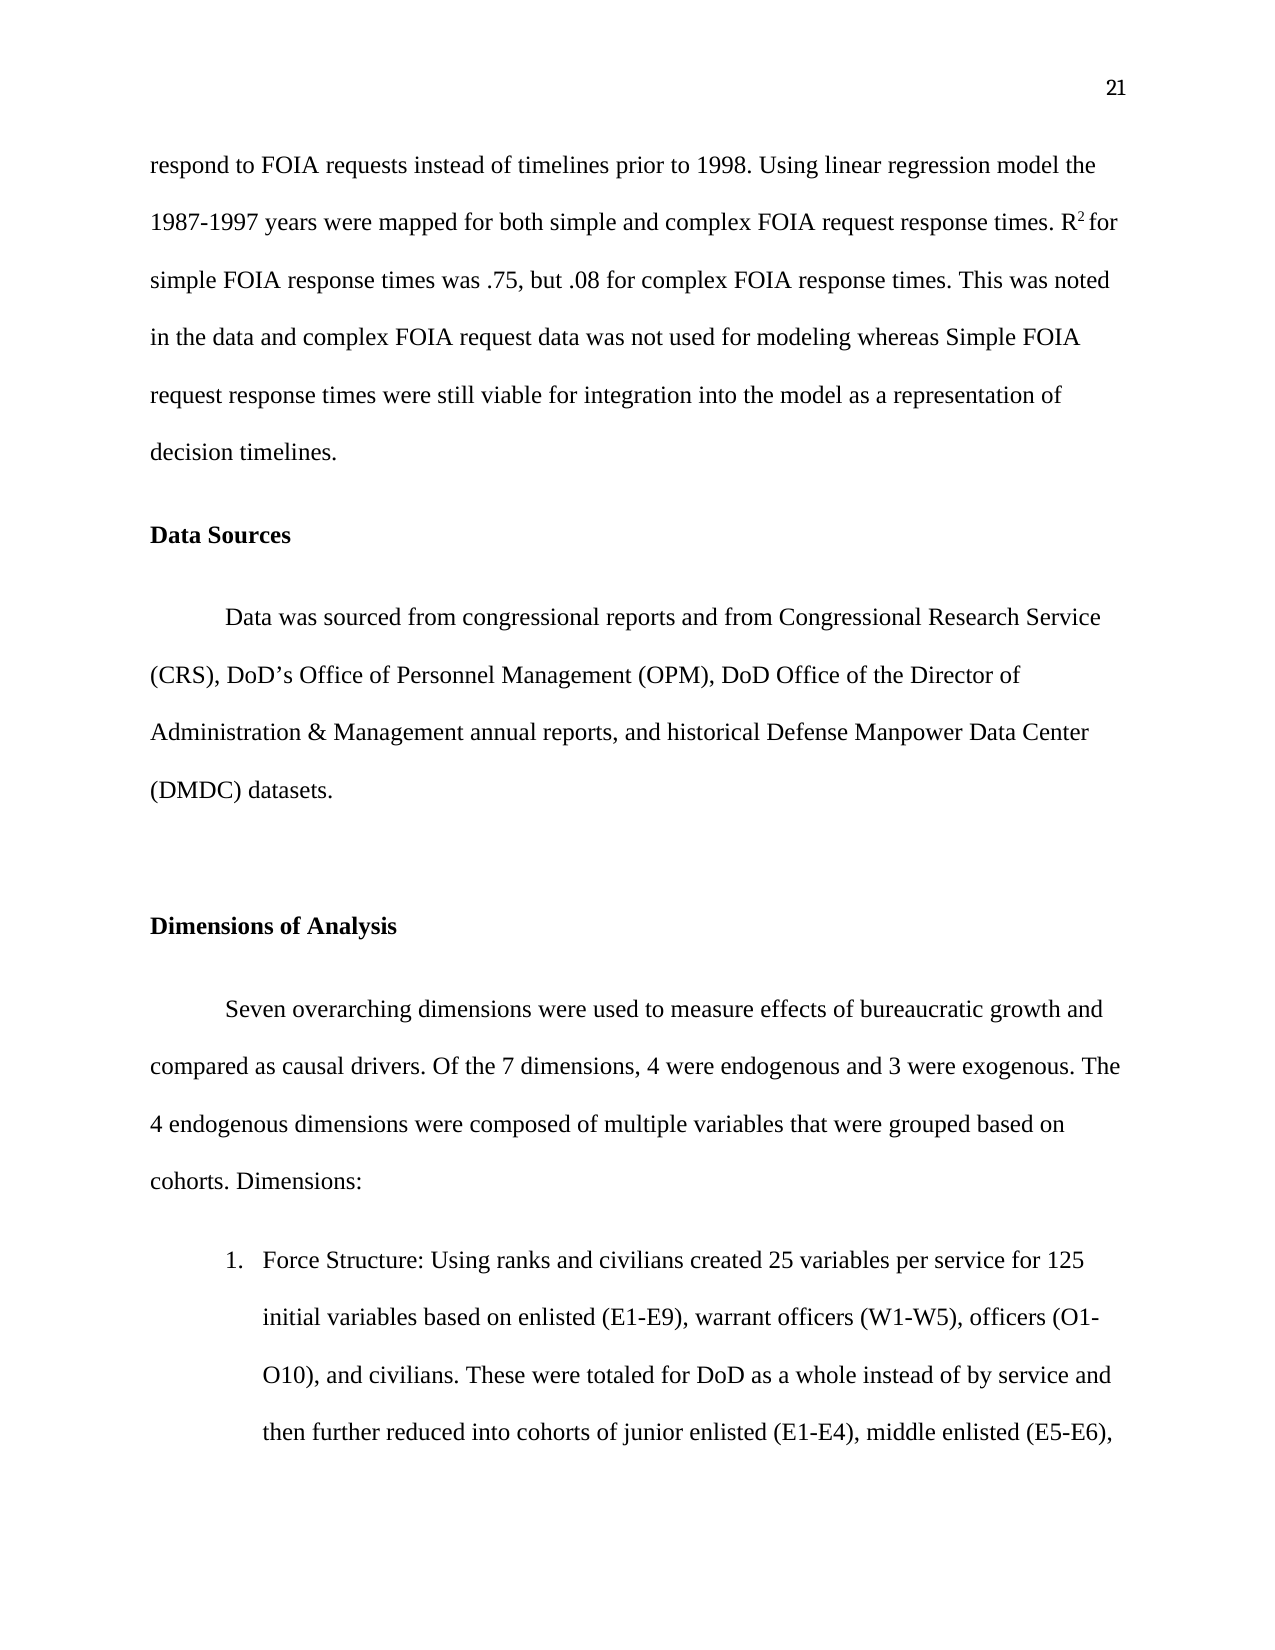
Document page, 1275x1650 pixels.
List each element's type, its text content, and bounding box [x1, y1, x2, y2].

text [150, 150, 1125, 466]
subtitle Dimensions of Analysis [150, 911, 1125, 940]
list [225, 1245, 1125, 1446]
text Data was sourced from congressional reports and from Congressional Research Service (CRS), DoD’s Office of Personnel Management (OPM), DoD Office of the Director of Administration & Management annual reports, and historical Defense Manpower Data Center (DMDC) datasets. [150, 602, 1125, 804]
subtitle Data Sources [150, 520, 1125, 549]
text Seven overarching dimensions were used to measure effects of bureaucratic growth and compared as causal drivers. Of the 7 dimensions, 4 were endogenous and 3 were exogenous. The 4 endogenous dimensions were composed of multiple variables that were grouped based on cohorts. Dimensions: [150, 994, 1125, 1195]
